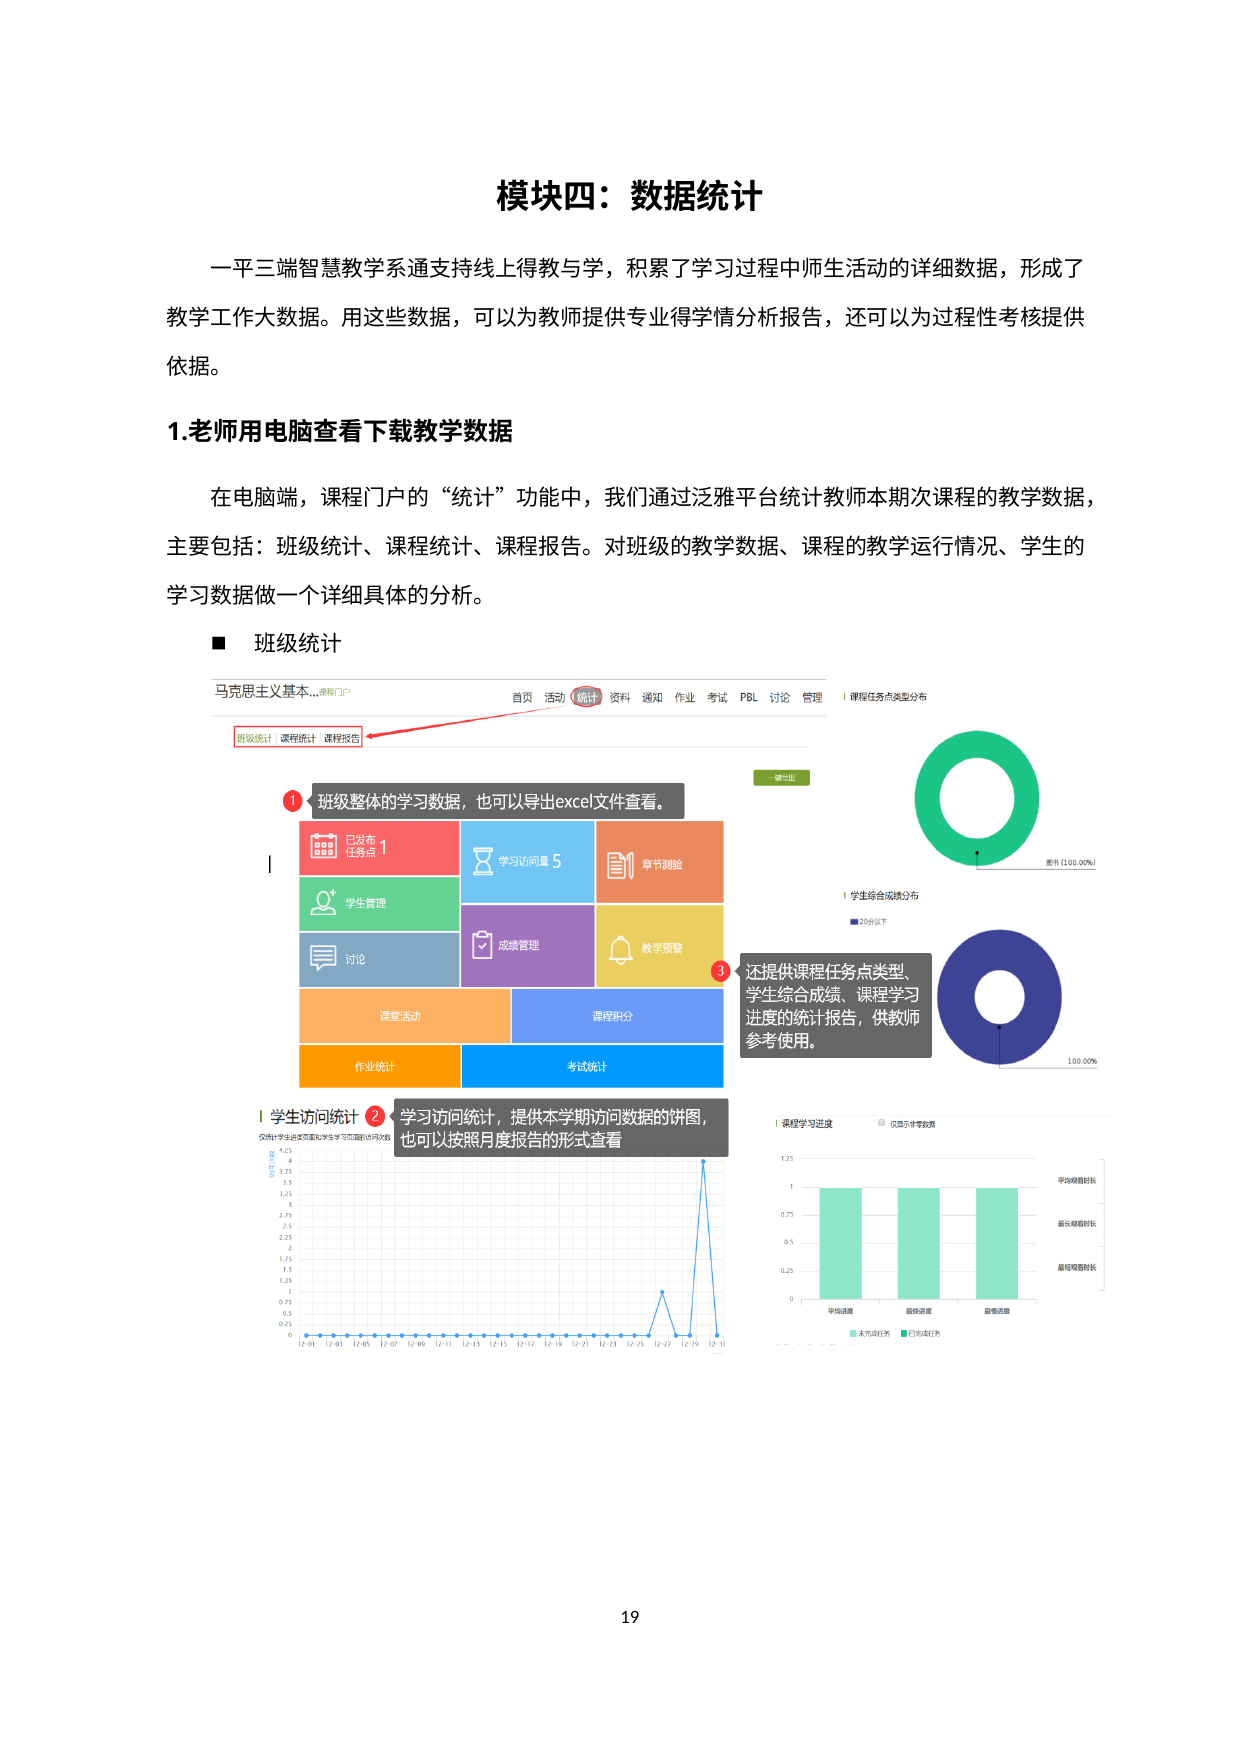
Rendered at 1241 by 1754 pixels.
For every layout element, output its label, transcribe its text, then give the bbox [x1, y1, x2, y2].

list 班级统计 [167, 626, 1093, 658]
text 模块四：数据统计 [167, 162, 1093, 227]
picture [210, 677, 1116, 1354]
text 一平三端智慧教学系通支持线上得教与学，积累了学习过程中师生活动的详细数据，形成了教学工作大数据。用这些数据，可以为教师提供专业得学情分析报告，还可以为过程性考核提供依据。 [167, 251, 1093, 381]
text 1.老师用电脑查看下载教学数据 [167, 397, 1093, 462]
text 在电脑端，课程门户的“统计”功能中，我们通过泛雅平台统计教师本期次课程的教学数据，主要包括：班级统计、课程统计、课程报告。对班级的教学数据、课程的教学运行情况、学生的学习数据做一个详细具体的分析。 [167, 480, 1093, 610]
